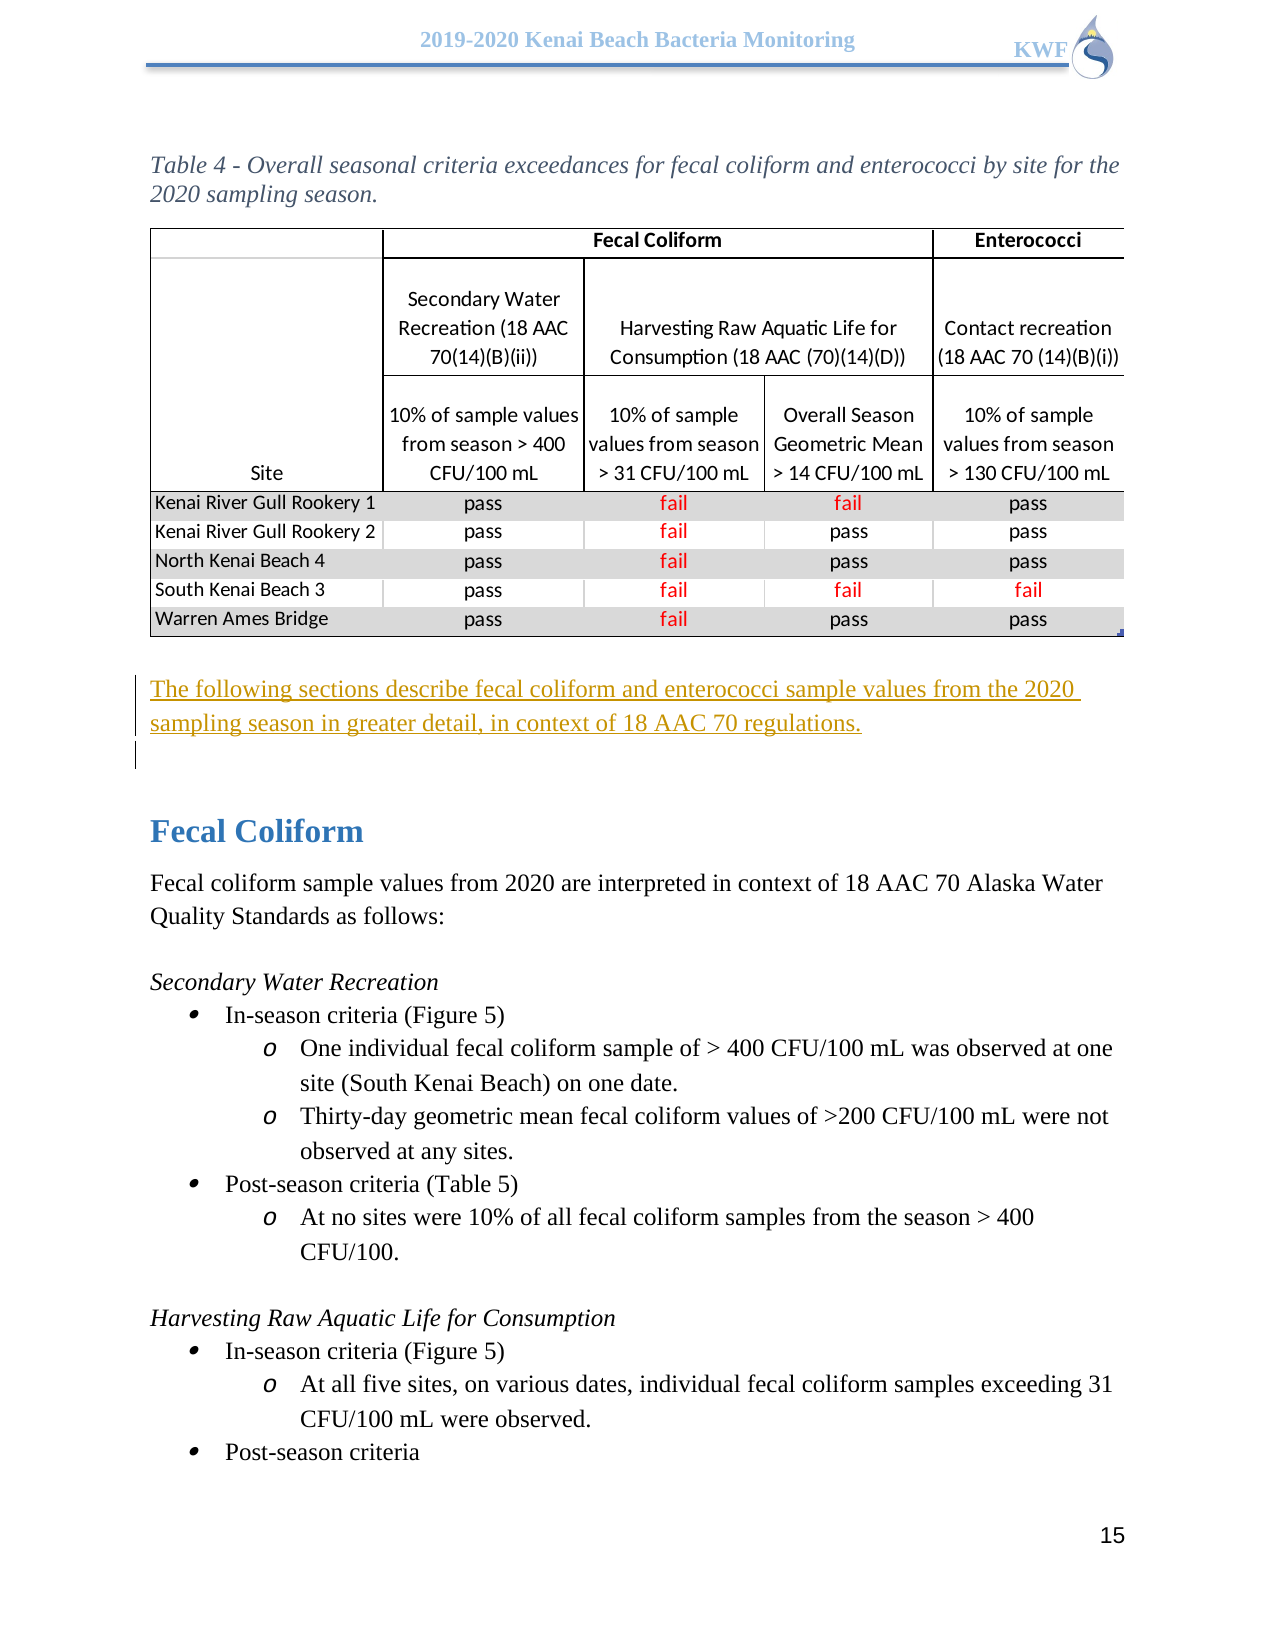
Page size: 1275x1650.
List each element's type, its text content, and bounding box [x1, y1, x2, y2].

picture [1069, 13, 1118, 79]
list In-season criteria (Figure 5) [187, 1336, 1125, 1365]
subtitle Fecal Coliform [150, 811, 1125, 849]
list Post-season criteria (Table 5) [187, 1169, 1125, 1198]
text Harvesting Raw Aquatic Life for Consumption [150, 1303, 1125, 1332]
list One individual fecal coliform sample of > 400 CFU/100 mL was observed at one site (South Kenai Beach) on one date. [262, 1033, 1125, 1097]
text Secondary Water Recreation [150, 967, 1125, 996]
list At no sites were 10% of all fecal coliform samples from the season > 400 CFU/100. [262, 1202, 1125, 1266]
list Thirty-day geometric mean fecal coliform values of >200 CFU/100 mL were not observed at any sites. [262, 1101, 1125, 1165]
text Fecal coliform sample values from 2020 are interpreted in context of 18 AAC 70 Alaska Water Quality Standards as follows: [150, 868, 1125, 929]
list In-season criteria (Figure 5) [187, 1000, 1125, 1028]
list At all five sites, on various dates, individual fecal coliform samples exceeding 31 CFU/100 mL were observed. [262, 1369, 1125, 1433]
list Post-season criteria [187, 1437, 1125, 1466]
text Table 4 - Overall seasonal criteria exceedances for fecal coliform and enterococci by site for the 2020 sampling season. [150, 150, 1125, 207]
